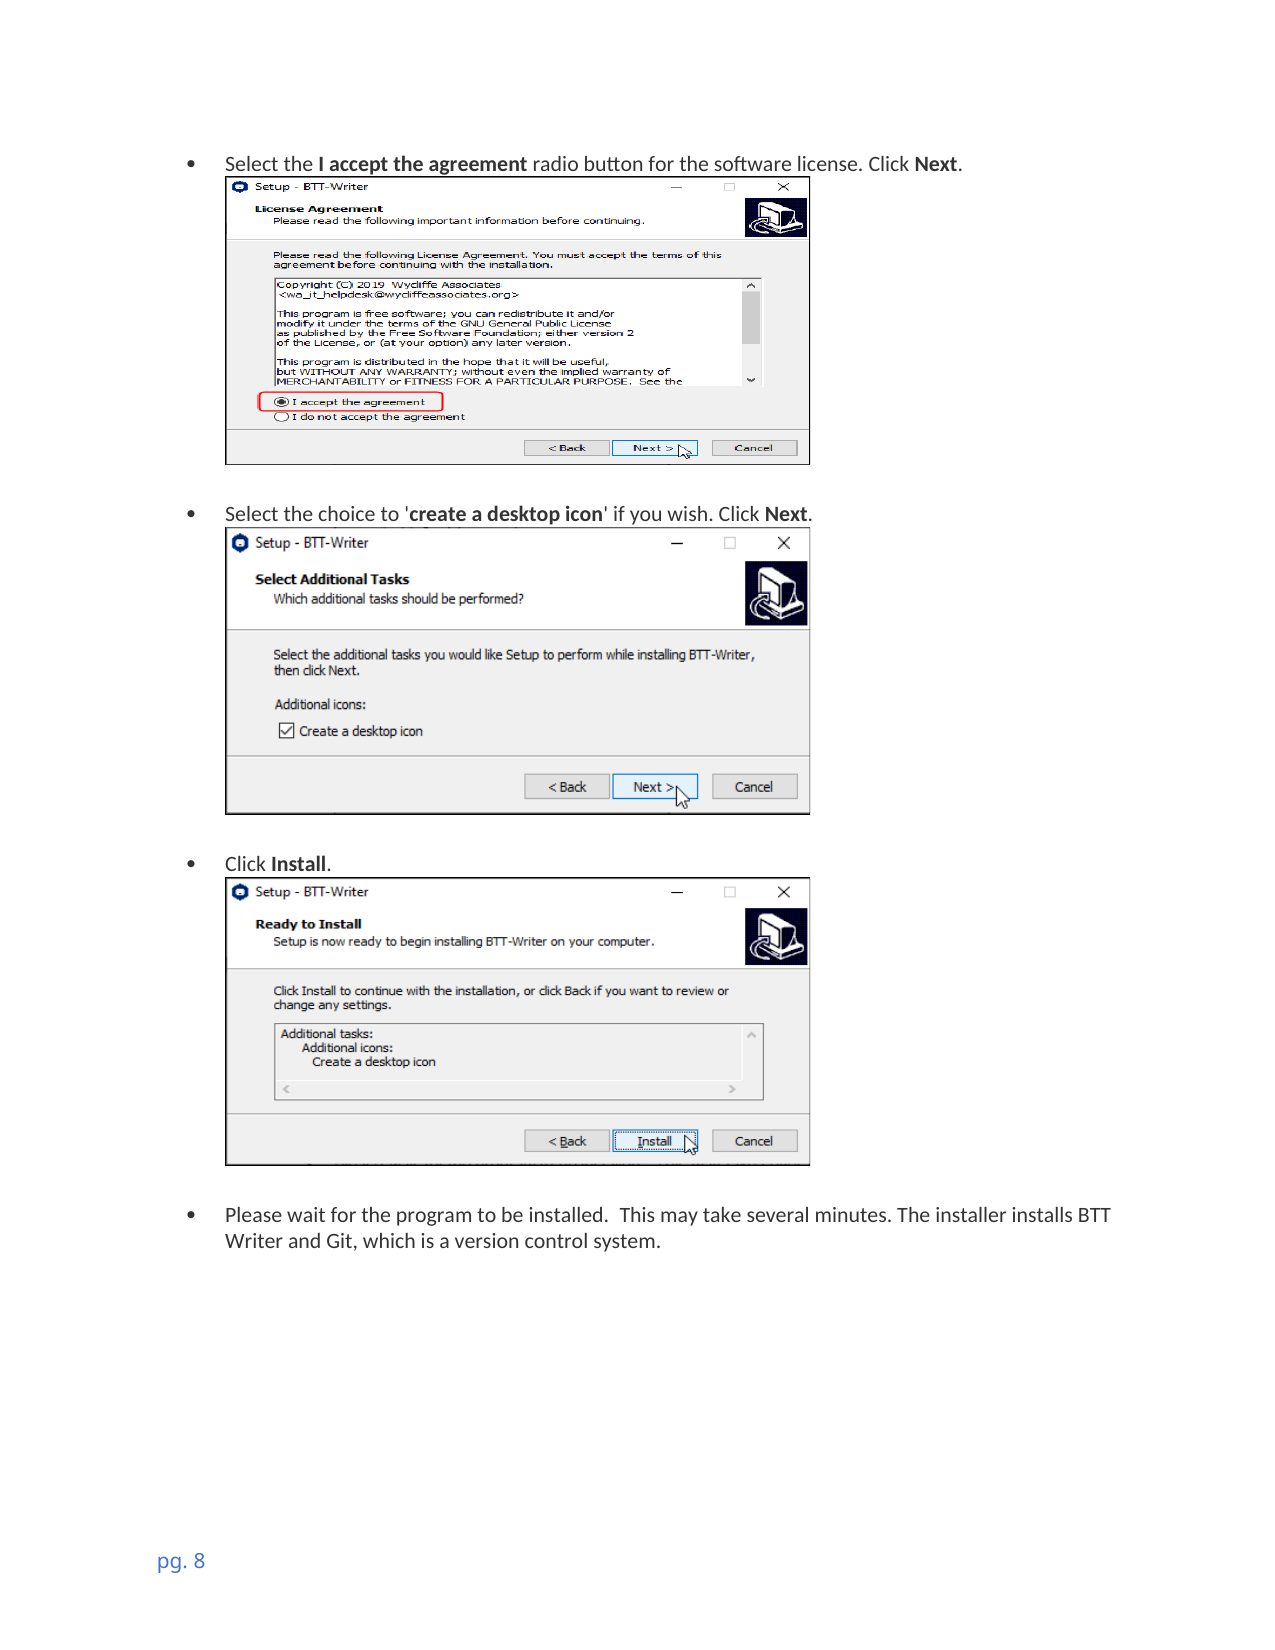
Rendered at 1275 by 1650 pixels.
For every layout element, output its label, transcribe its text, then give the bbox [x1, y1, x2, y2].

picture [225, 877, 811, 1166]
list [187, 1201, 1125, 1254]
picture [225, 176, 811, 465]
picture [225, 527, 811, 815]
